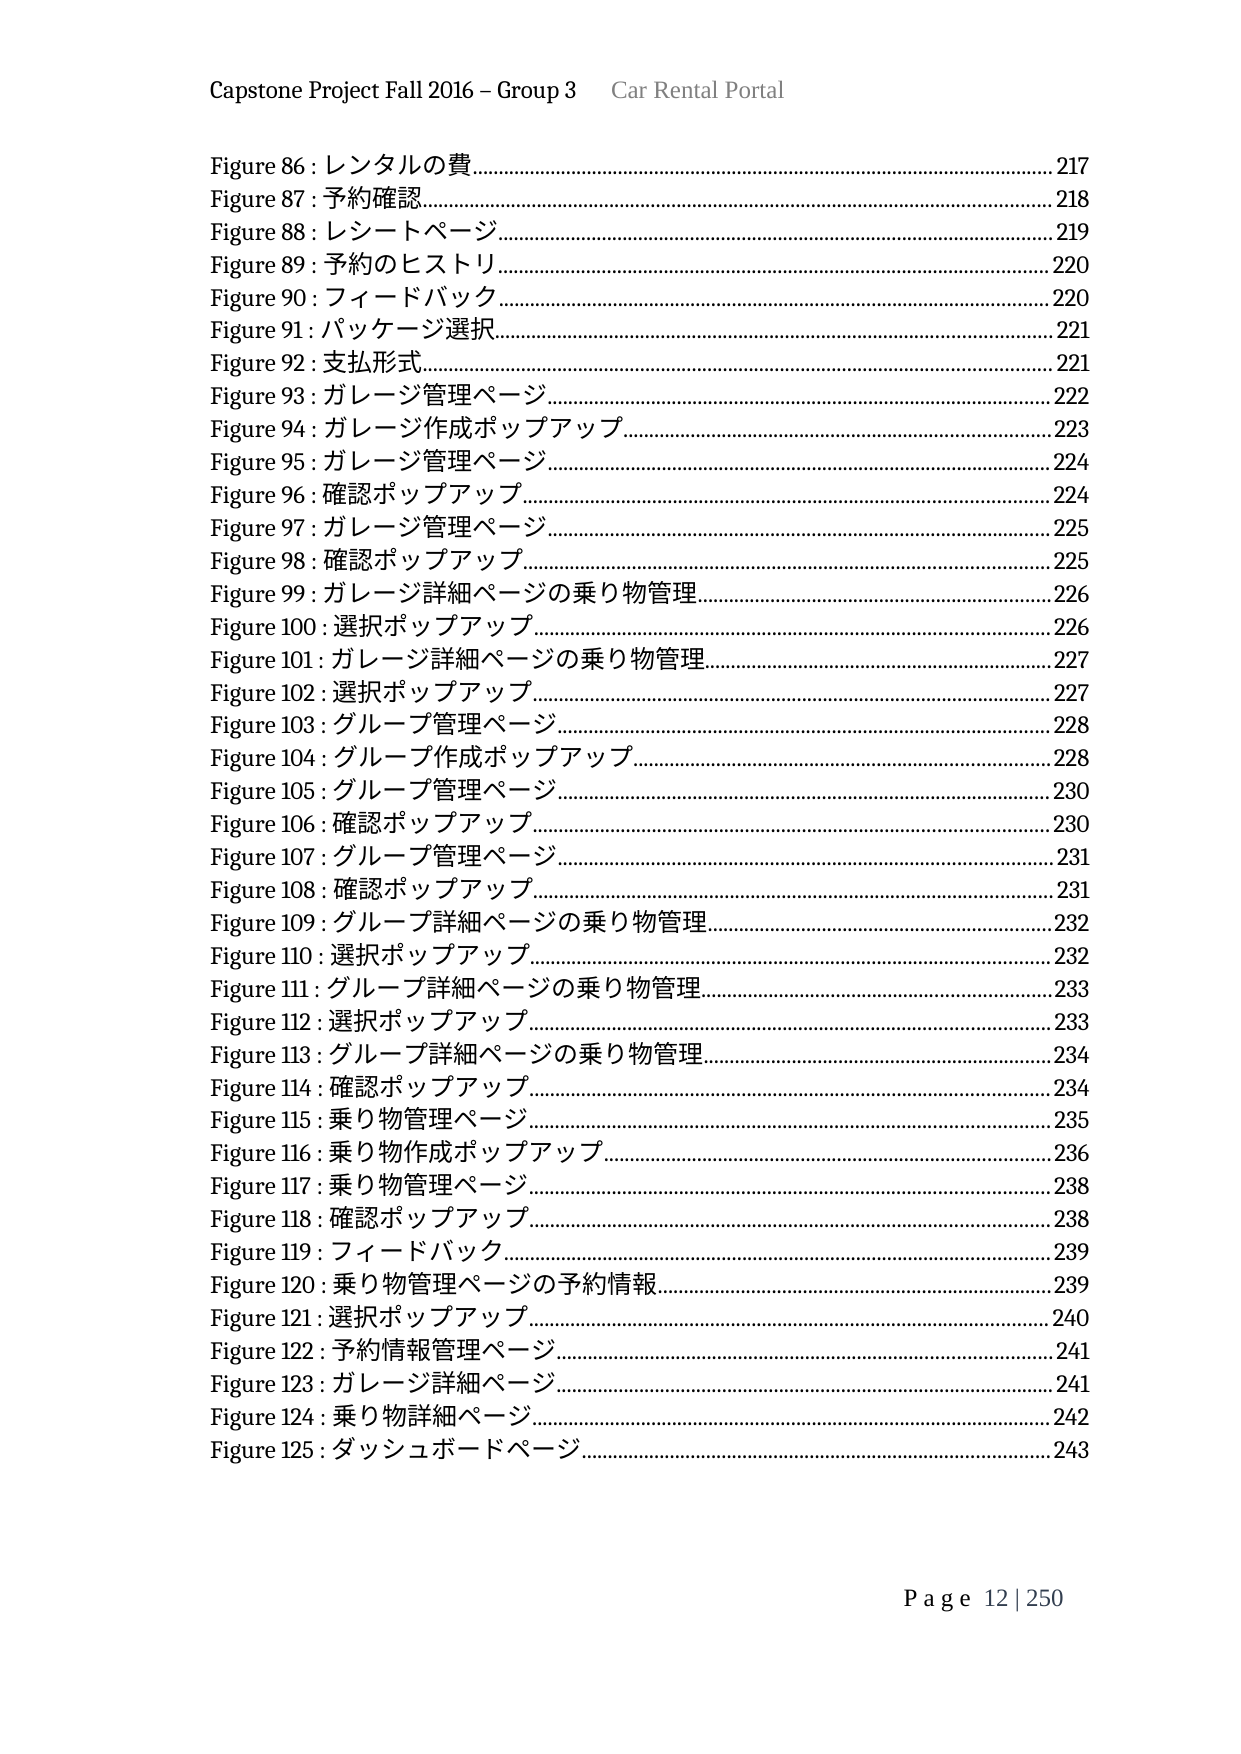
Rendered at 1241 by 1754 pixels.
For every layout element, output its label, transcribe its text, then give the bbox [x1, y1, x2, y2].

text Figure 122 : 予約情報管理ページ 241 [210, 1335, 1090, 1366]
text Figure 106 : 確認ポップアップ 230 [210, 808, 1090, 839]
text Figure 89 : 予約のヒストリ 220 [210, 249, 1090, 279]
text Figure 120 : 乗り物管理ページの予約情報 239 [210, 1269, 1090, 1300]
text Figure 123 : ガレージ詳細ページ 241 [210, 1368, 1090, 1398]
text Figure 101 : ガレージ詳細ページの乗り物管理 227 [210, 644, 1090, 674]
text Figure 115 : 乗り物管理ページ 235 [210, 1104, 1090, 1135]
text Figure 107 : グループ管理ページ 231 [210, 841, 1090, 872]
text Figure 103 : グループ管理ページ 228 [210, 709, 1090, 740]
text Figure 118 : 確認ポップアップ 238 [210, 1203, 1090, 1234]
text Figure 94 : ガレージ作成ポップアップ 223 [210, 413, 1090, 444]
text Figure 111 : グループ詳細ページの乗り物管理 233 [210, 973, 1090, 1003]
text Figure 104 : グループ作成ポップアップ 228 [210, 742, 1090, 773]
text Figure 116 : 乗り物作成ポップアップ 236 [210, 1137, 1090, 1168]
text Figure 113 : グループ詳細ページの乗り物管理 234 [210, 1039, 1090, 1069]
text Figure 93 : ガレージ管理ページ 222 [210, 380, 1090, 411]
text Figure 117 : 乗り物管理ページ 238 [210, 1170, 1090, 1201]
text Figure 91 : パッケージ選択 221 [210, 314, 1090, 345]
text Figure 110 : 選択ポップアップ 232 [210, 940, 1090, 971]
text Figure 95 : ガレージ管理ページ 224 [210, 446, 1090, 477]
text Figure 124 : 乗り物詳細ページ 242 [210, 1401, 1090, 1431]
text Figure 114 : 確認ポップアップ 234 [210, 1072, 1090, 1102]
text Figure 112 : 選択ポップアップ 233 [210, 1006, 1090, 1036]
text Figure 108 : 確認ポップアップ 231 [210, 874, 1090, 905]
text Figure 86 : レンタルの費 217 [210, 150, 1090, 181]
text Figure 88 : レシートページ 219 [210, 216, 1090, 246]
text Figure 96 : 確認ポップアップ 224 [210, 479, 1090, 510]
text Figure 87 : 予約確認 218 [210, 183, 1090, 213]
text Figure 109 : グループ詳細ページの乗り物管理 232 [210, 907, 1090, 938]
text Figure 125 : ダッシュボードページ 243 [210, 1434, 1090, 1464]
text Figure 102 : 選択ポップアップ 227 [210, 677, 1090, 707]
text Figure 119 : フィードバック 239 [210, 1236, 1090, 1267]
text Figure 92 : 支払形式 221 [210, 347, 1090, 378]
text Figure 99 : ガレージ詳細ページの乗り物管理 226 [210, 578, 1090, 608]
text Figure 98 : 確認ポップアップ 225 [210, 545, 1090, 576]
text Figure 97 : ガレージ管理ページ 225 [210, 512, 1090, 543]
text Figure 105 : グループ管理ページ 230 [210, 775, 1090, 806]
text Figure 121 : 選択ポップアップ 240 [210, 1302, 1090, 1333]
text Figure 100 : 選択ポップアップ 226 [210, 611, 1090, 641]
text Figure 90 : フィードバック 220 [210, 282, 1090, 312]
